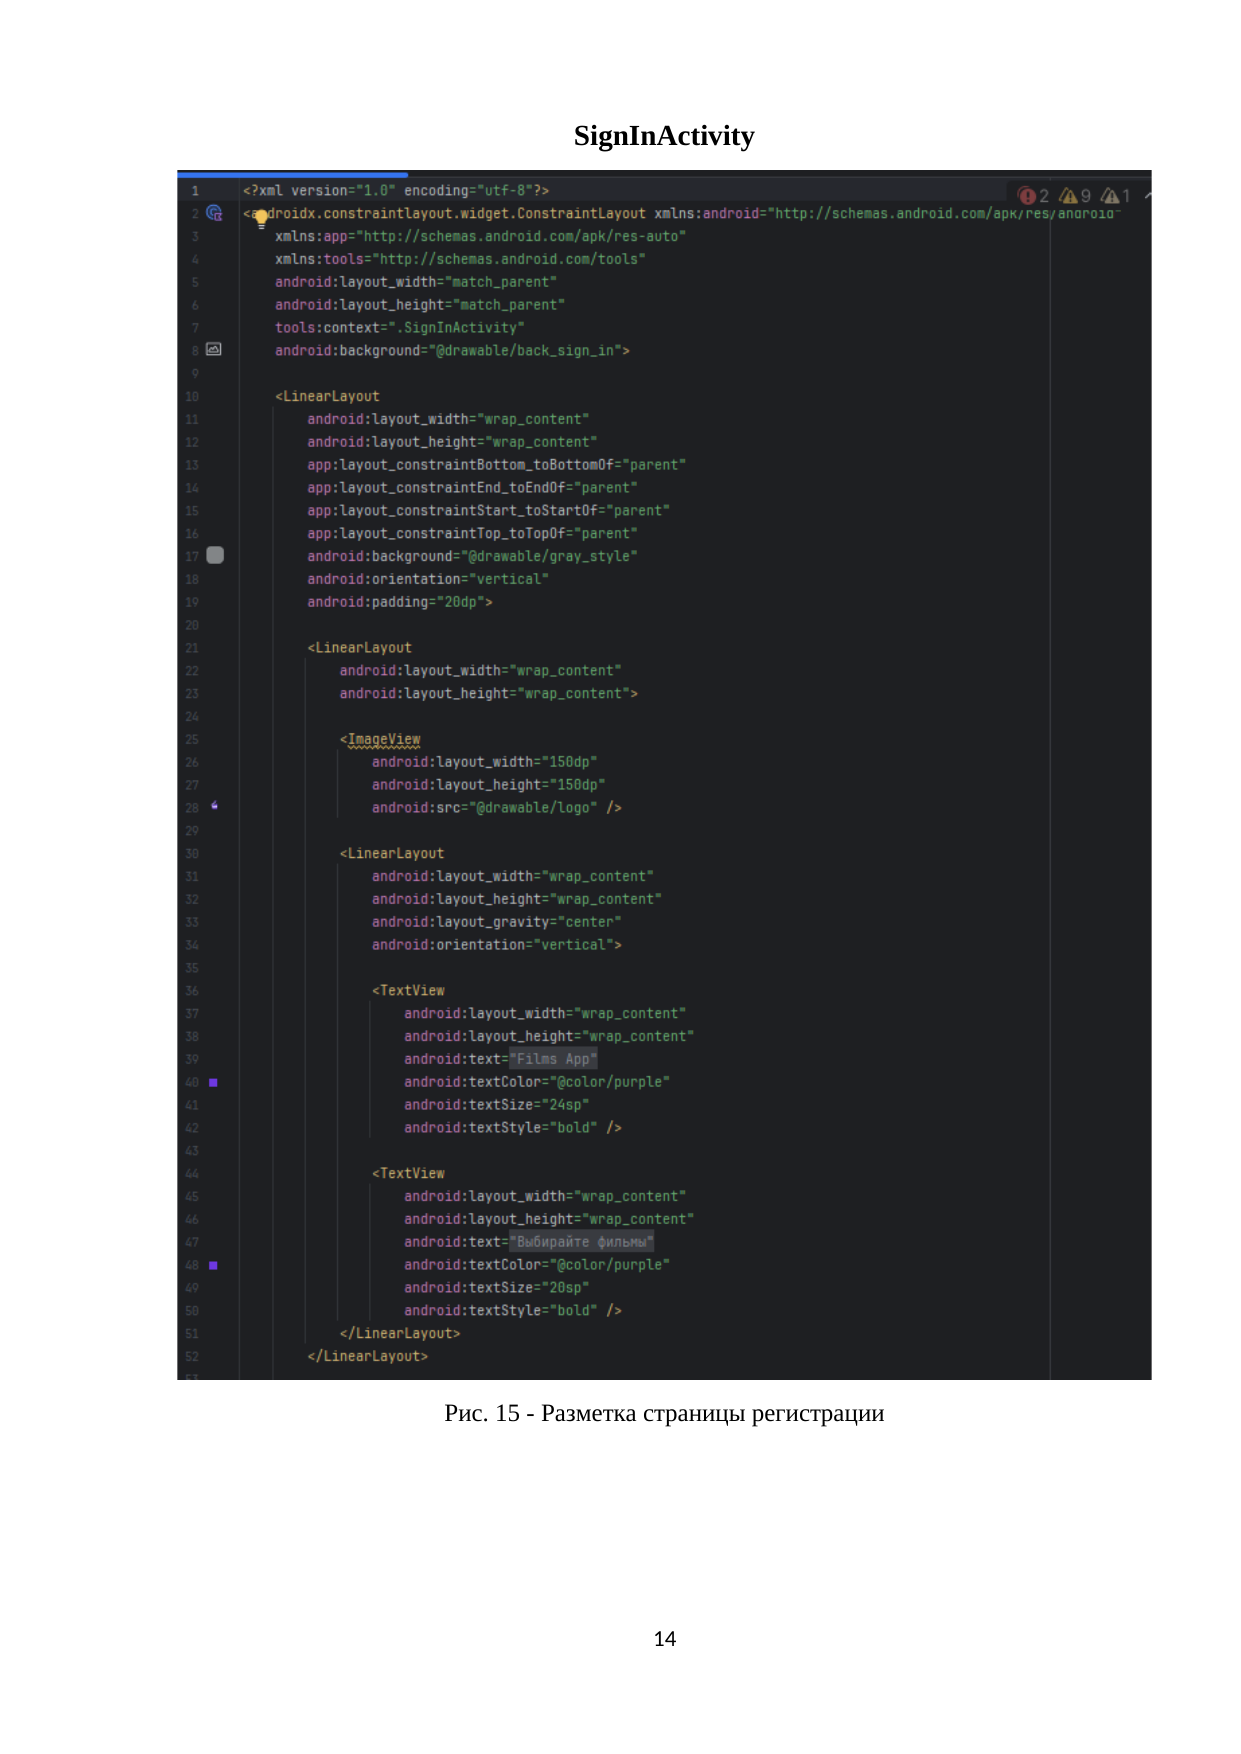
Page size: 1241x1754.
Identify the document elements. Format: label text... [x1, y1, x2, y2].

picture [177, 170, 1152, 1380]
text Рис. 15 - Разметка страницы регистрации [177, 1398, 1152, 1427]
text SignInActivity [177, 118, 1152, 152]
